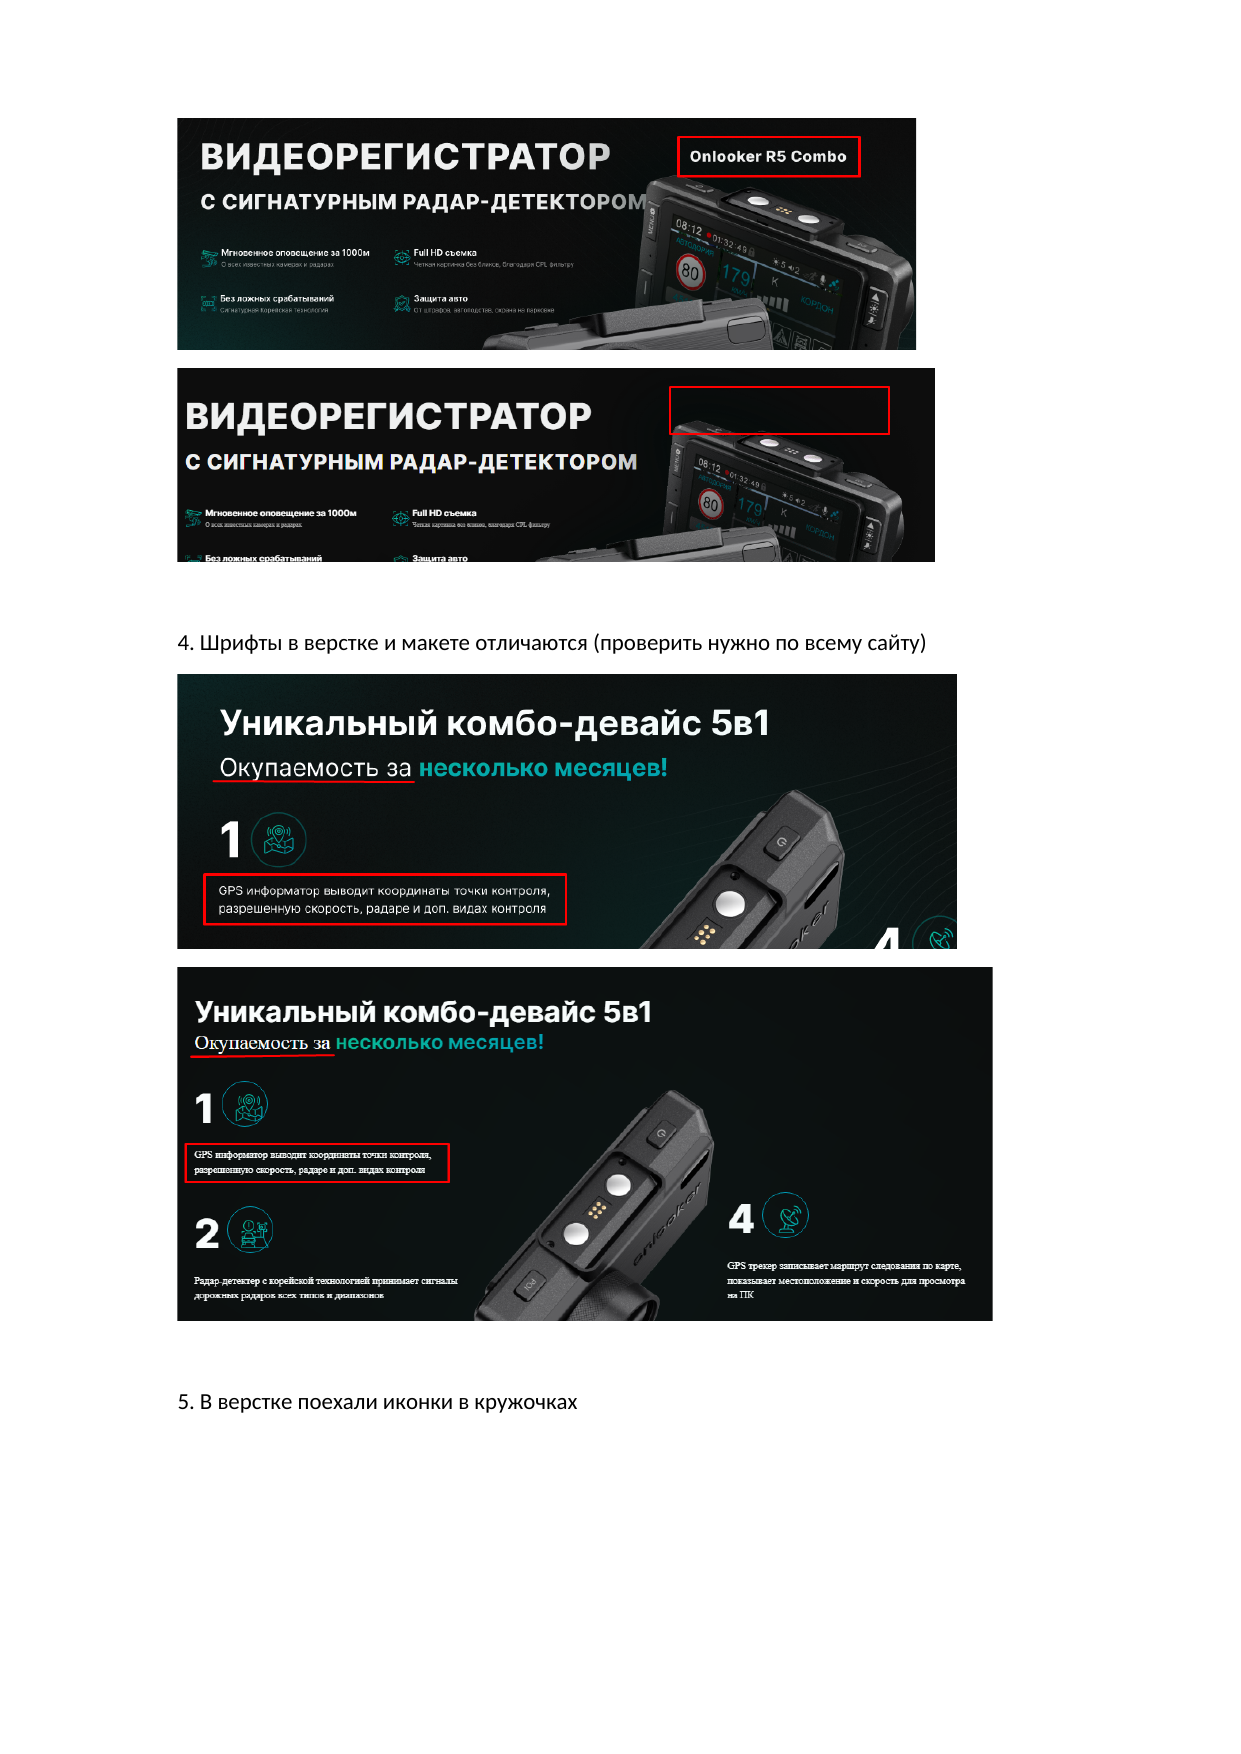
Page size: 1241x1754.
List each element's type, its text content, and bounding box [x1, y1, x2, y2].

picture [177, 118, 917, 350]
text 5. В верстке поехали иконки в кружочках [177, 1387, 1152, 1415]
picture [177, 674, 957, 949]
picture [177, 368, 935, 562]
text 4. Шрифты в верстке и макете отличаются (проверить нужно по всему сайту) [177, 628, 1152, 656]
picture [177, 967, 993, 1321]
